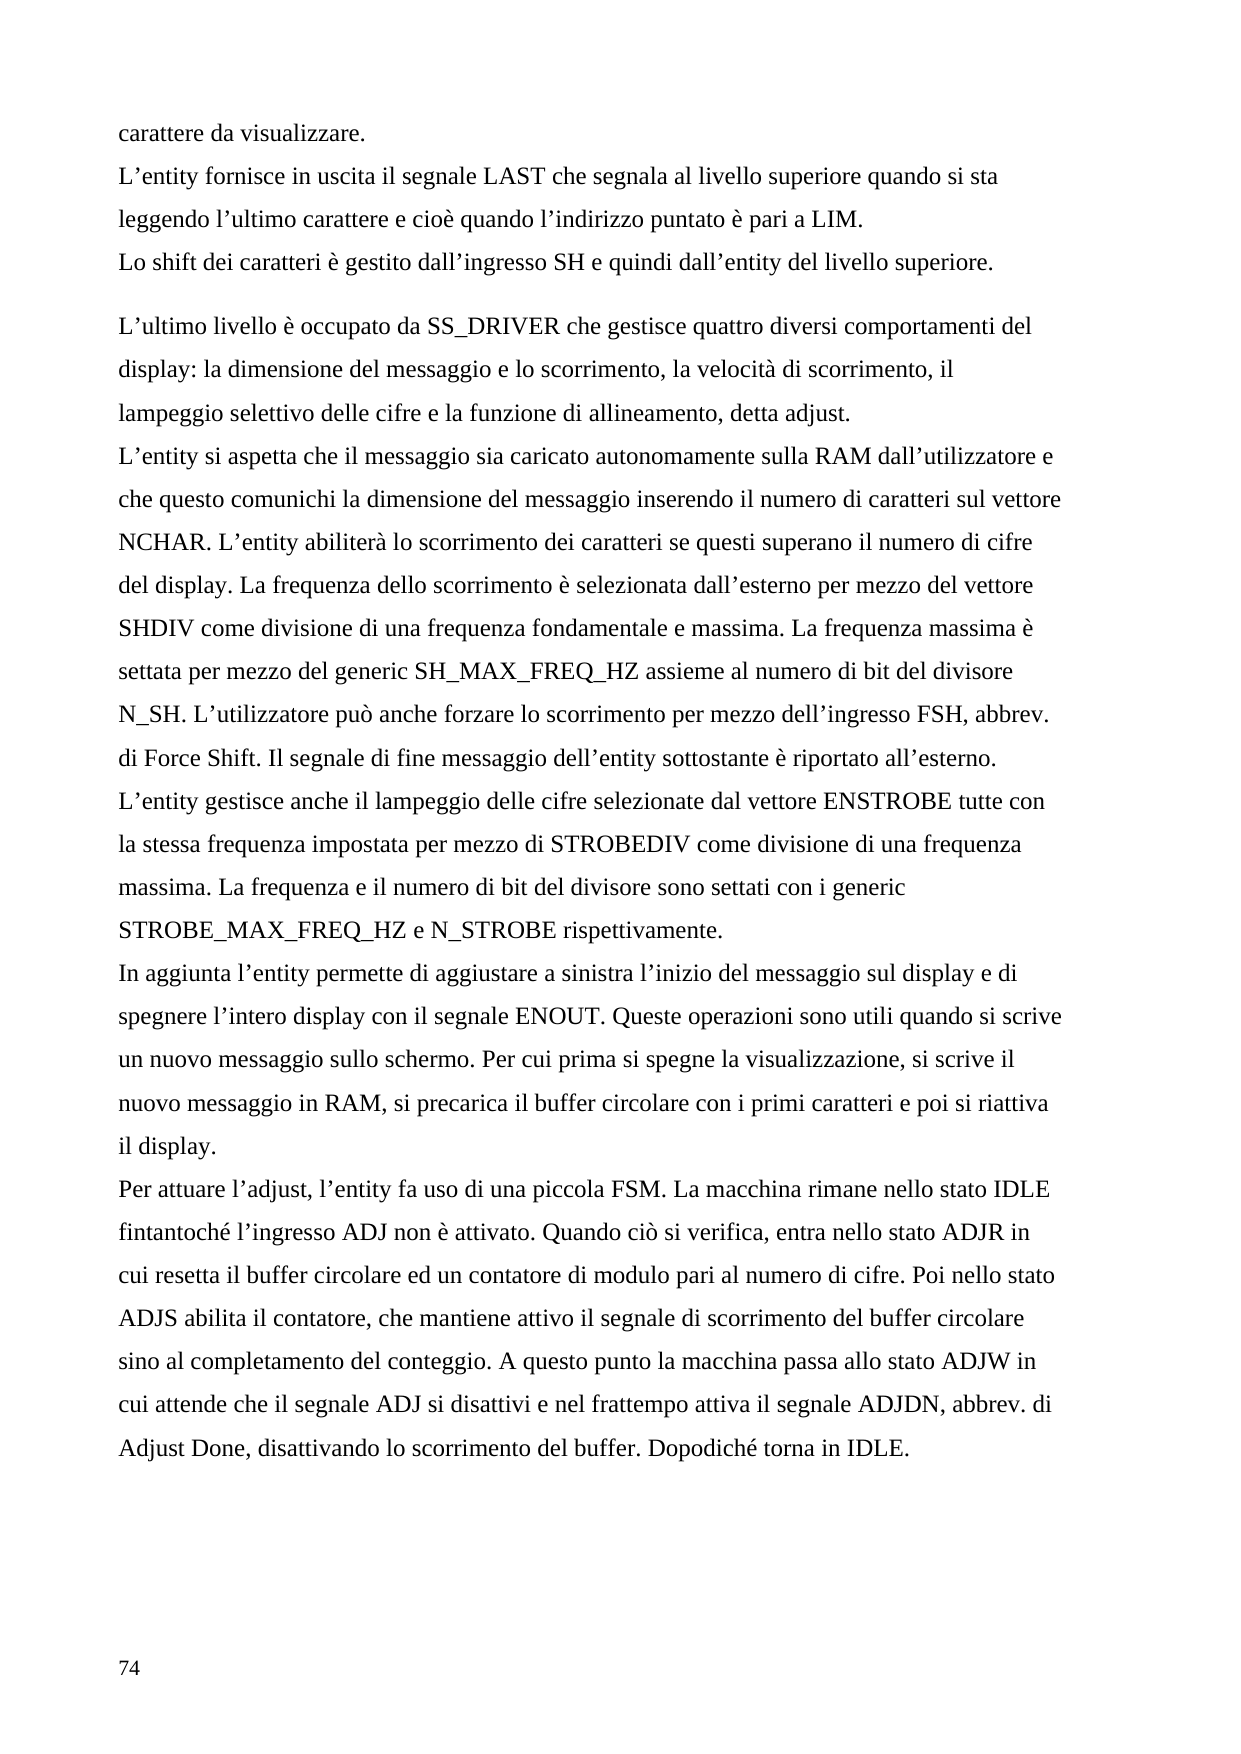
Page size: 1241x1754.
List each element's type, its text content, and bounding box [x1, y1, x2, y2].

text L’ultimo livello è occupato da SS_DRIVER che gestisce quattro diversi comportamenti del display: la dimensione del messaggio e lo scorrimento, la velocità di scorrimento, il lampeggio selettivo delle cifre e la funzione di allineamento, detta adjust. L’entity si aspetta che il messaggio sia caricato autonomamente sulla RAM dall’utilizzatore e che questo comunichi la dimensione del messaggio inserendo il numero di caratteri sul vettore NCHAR. L’entity abiliterà lo scorrimento dei caratteri se questi superano il numero di cifre del display. La frequenza dello scorrimento è selezionata dall’esterno per mezzo del vettore SHDIV come divisione di una frequenza fondamentale e massima. La frequenza massima è settata per mezzo del generic SH_MAX_FREQ_HZ assieme al numero di bit del divisore N_SH. L’utilizzatore può anche forzare lo scorrimento per mezzo dell’ingresso FSH, abbrev. di Force Shift. Il segnale di fine messaggio dell’entity sottostante è riportato all’esterno. L’entity gestisce anche il lampeggio delle cifre selezionate dal vettore ENSTROBE tutte con la stessa frequenza impostata per mezzo di STROBEDIV come divisione di una frequenza massima. La frequenza e il numero di bit del divisore sono settati con i generic STROBE_MAX_FREQ_HZ e N_STROBE rispettivamente. In aggiunta l’entity permette di aggiustare a sinistra l’inizio del messaggio sul display e di spegnere l’intero display con il segnale ENOUT. Queste operazioni sono utili quando si scrive un nuovo messaggio sullo schermo. Per cui prima si spegne la visualizzazione, si scrive il nuovo messaggio in RAM, si precarica il buffer circolare con i primi caratteri e poi si riattiva il display. Per attuare l’adjust, l’entity fa uso di una piccola FSM. La macchina rimane nello stato IDLE fintantoché l’ingresso ADJ non è attivato. Quando ciò si verifica, entra nello stato ADJR in cui resetta il buffer circolare ed un contatore di modulo pari al numero di cifre. Poi nello stato ADJS abilita il contatore, che mantiene attivo il segnale di scorrimento del buffer circolare sino al completamento del conteggio. A questo punto la macchina passa allo stato ADJW in cui attende che il segnale ADJ si disattivi e nel frattempo attiva il segnale ADJDN, abbrev. di Adjust Done, disattivando lo scorrimento del buffer. Dopodiché torna in IDLE. [118, 311, 1063, 1461]
